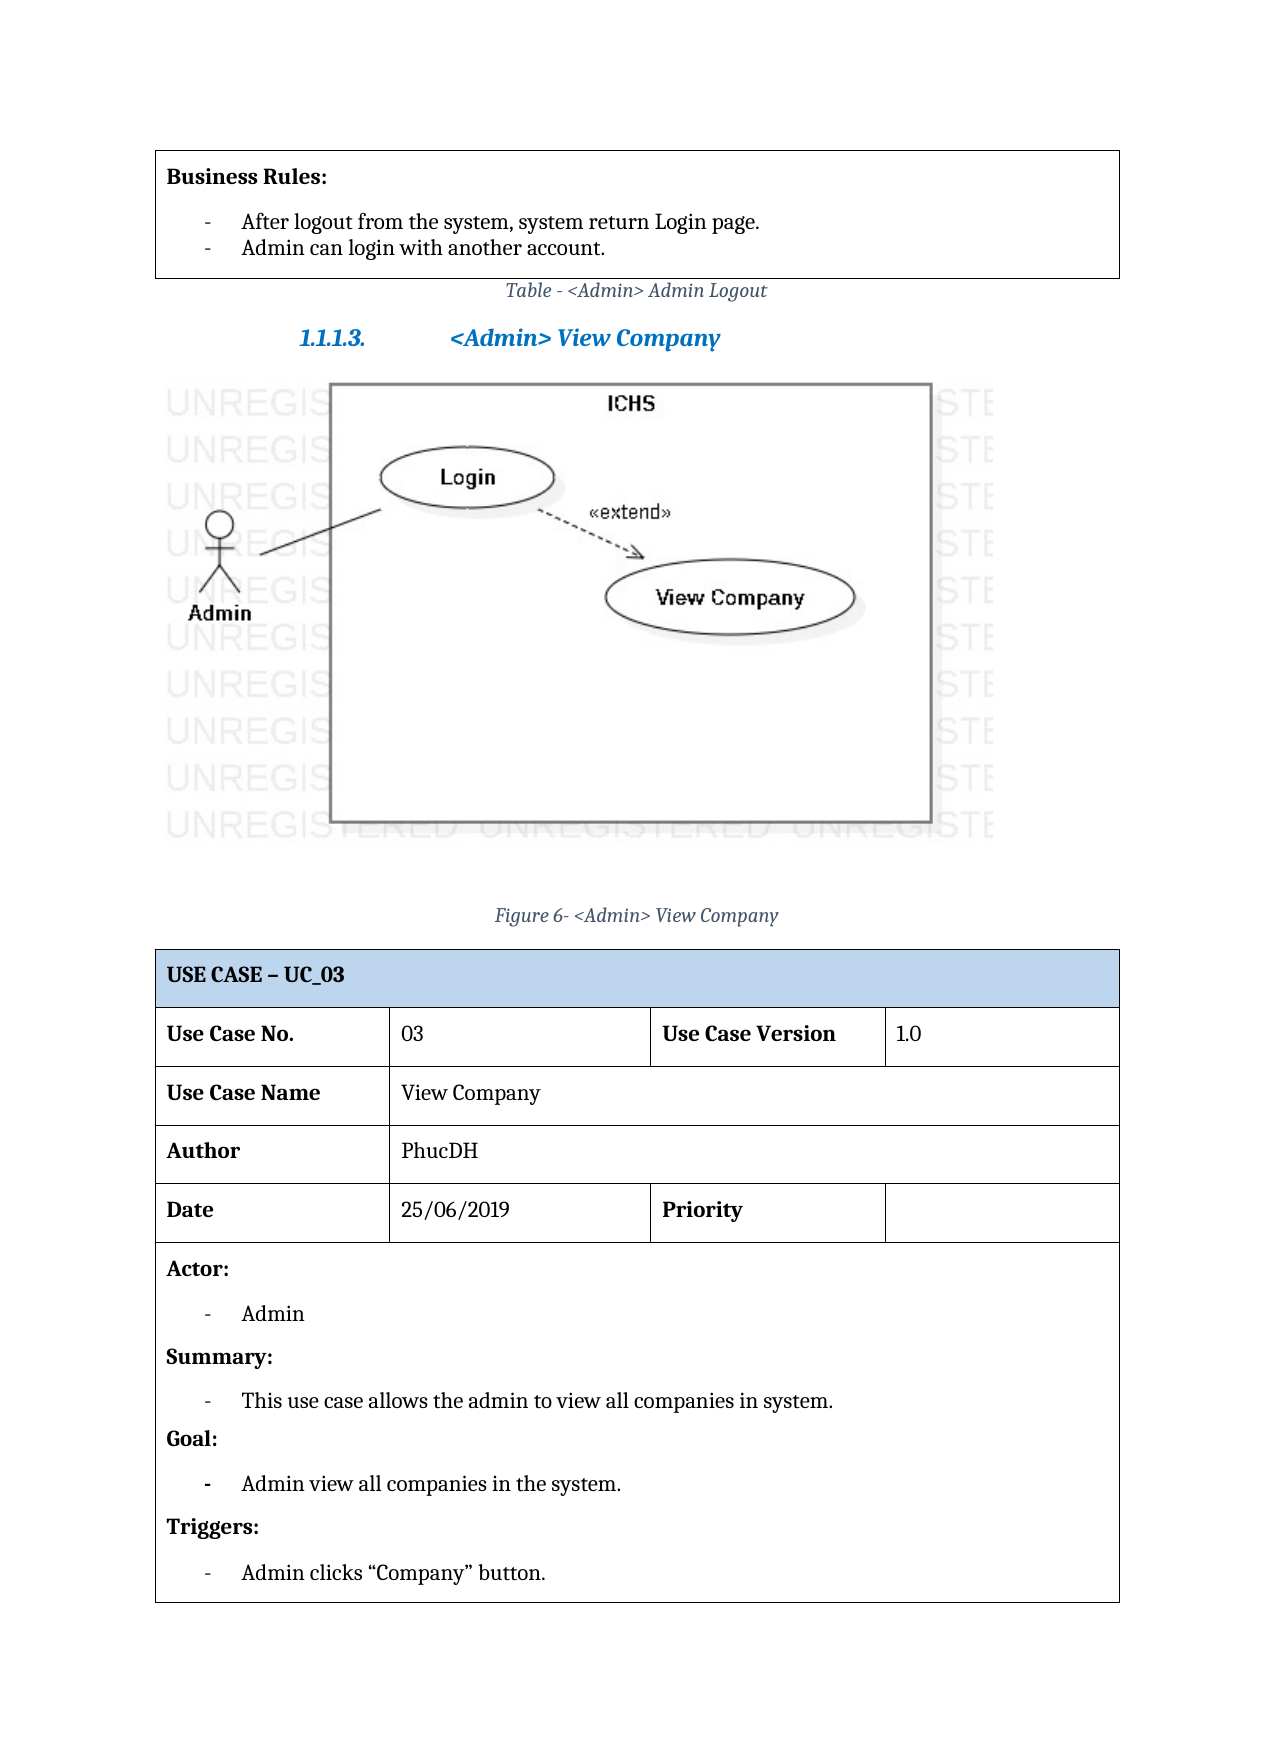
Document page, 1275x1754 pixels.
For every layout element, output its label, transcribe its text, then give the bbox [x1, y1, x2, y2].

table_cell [156, 1243, 1119, 1602]
table_cell Use Case Name [156, 1067, 389, 1124]
table_cell View Company [390, 1067, 1119, 1124]
table_cell Use Case Version [651, 1008, 885, 1066]
subtitle <Admin> View Company [300, 324, 1125, 353]
table_cell [886, 1184, 1119, 1242]
table_cell Author [156, 1126, 389, 1183]
table_cell 03 [390, 1008, 650, 1066]
table_cell 1.0 [886, 1008, 1119, 1066]
table_header USE CASE – UC_03 [156, 950, 1119, 1007]
text Figure 6- <Admin> View Company [150, 904, 1125, 928]
table_cell PhucDH [390, 1126, 1119, 1183]
table_cell 25/06/2019 [390, 1184, 650, 1242]
table_cell Priority [651, 1184, 885, 1242]
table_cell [156, 151, 1119, 278]
picture [165, 369, 994, 885]
text Table - <Admin> Admin Logout [150, 279, 1125, 303]
table_cell Use Case No. [156, 1008, 389, 1066]
table_cell Date [156, 1184, 389, 1242]
